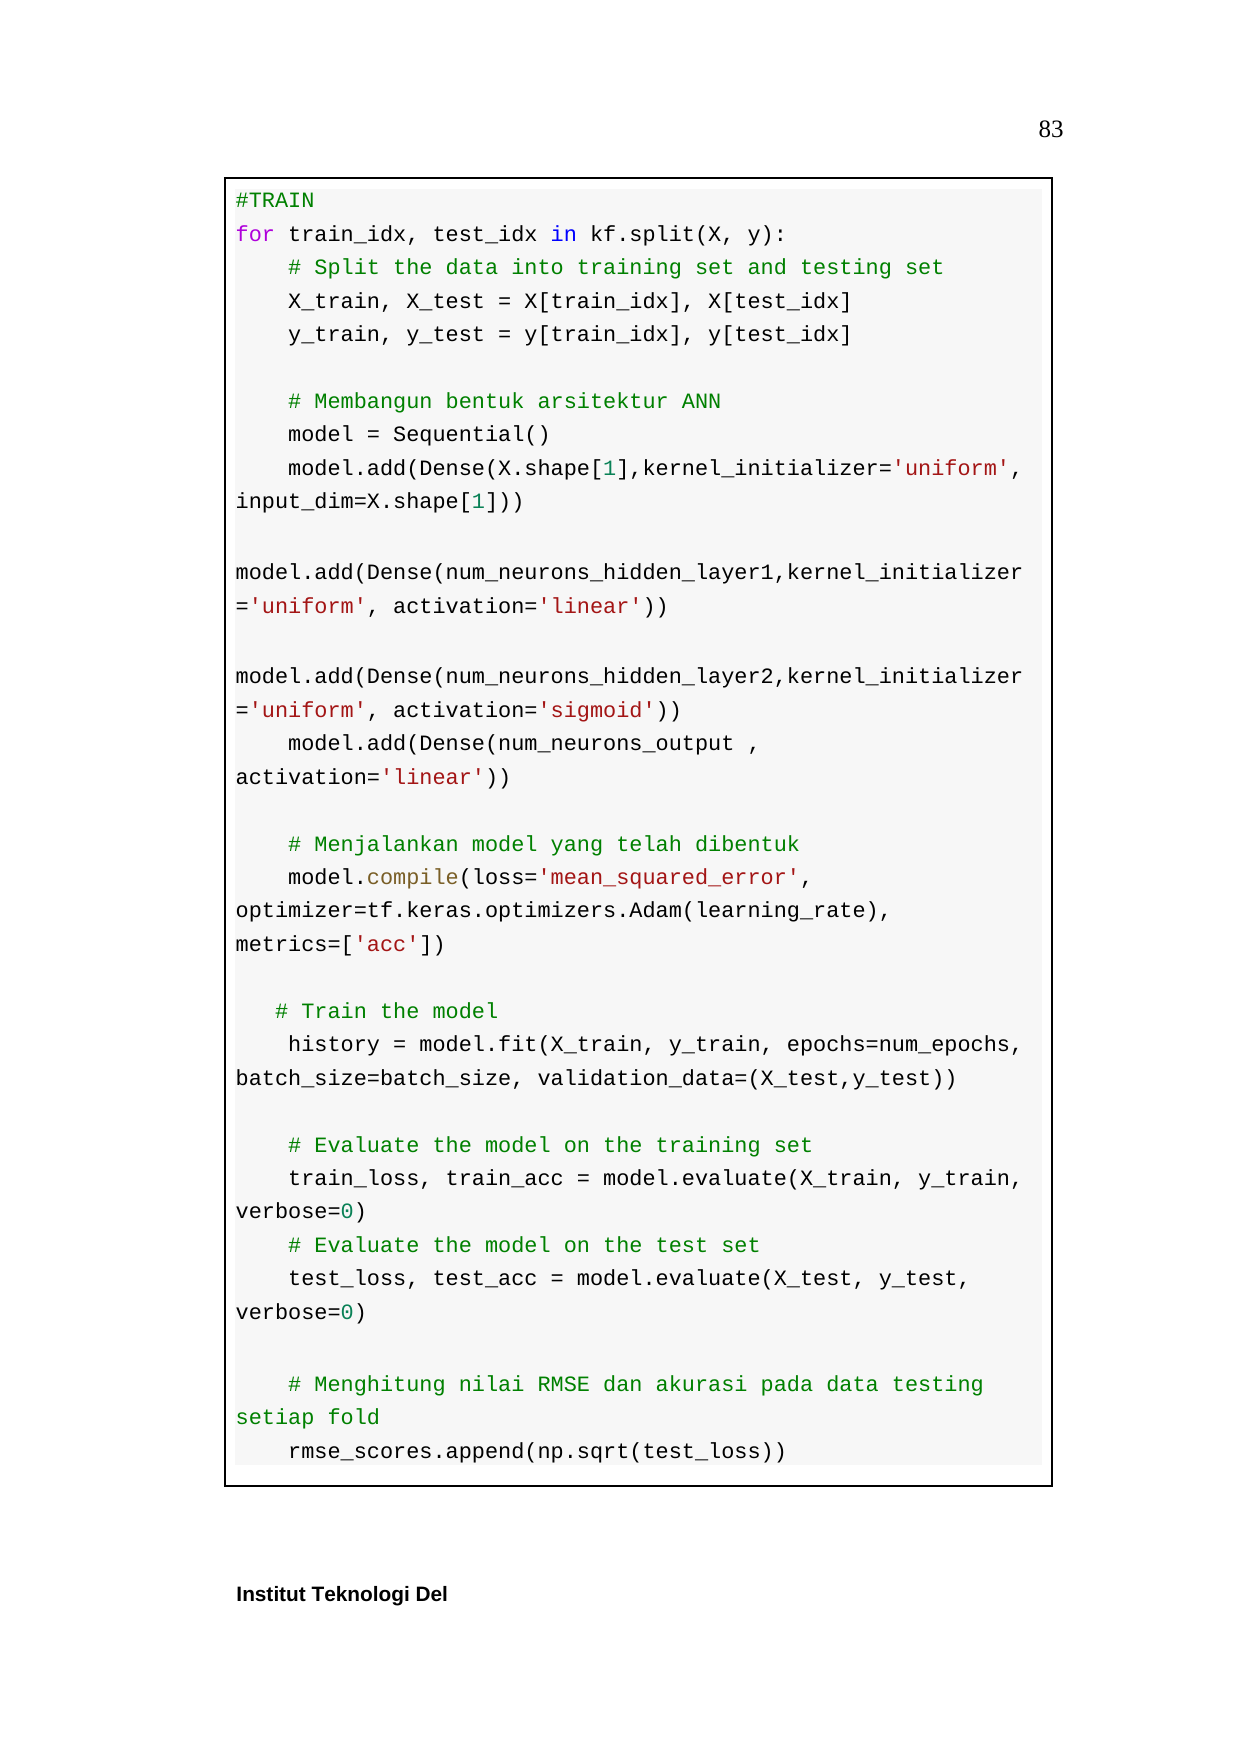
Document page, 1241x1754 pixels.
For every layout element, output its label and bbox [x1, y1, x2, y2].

table_header [226, 179, 1051, 1485]
